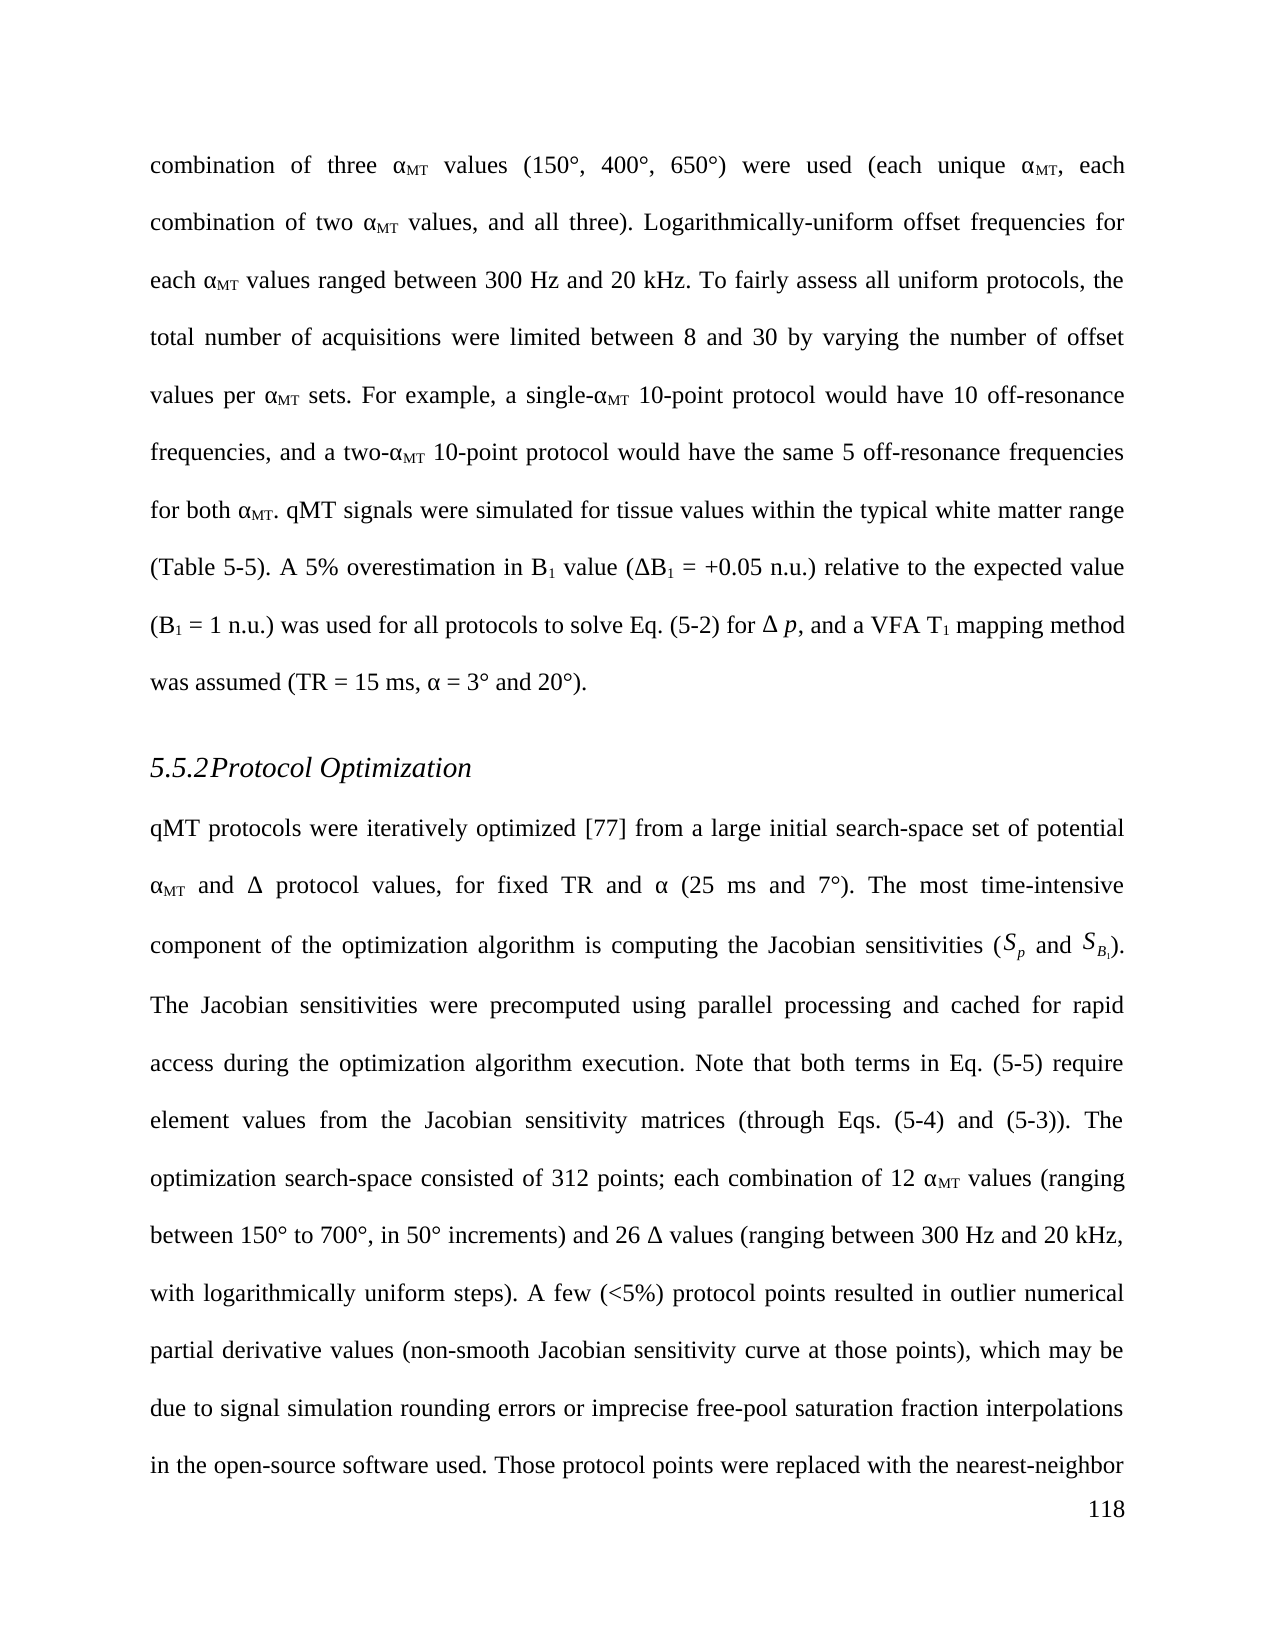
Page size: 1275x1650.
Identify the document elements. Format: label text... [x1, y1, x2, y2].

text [150, 150, 1125, 696]
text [150, 813, 1125, 1479]
subtitle Protocol Optimization [150, 750, 1125, 783]
